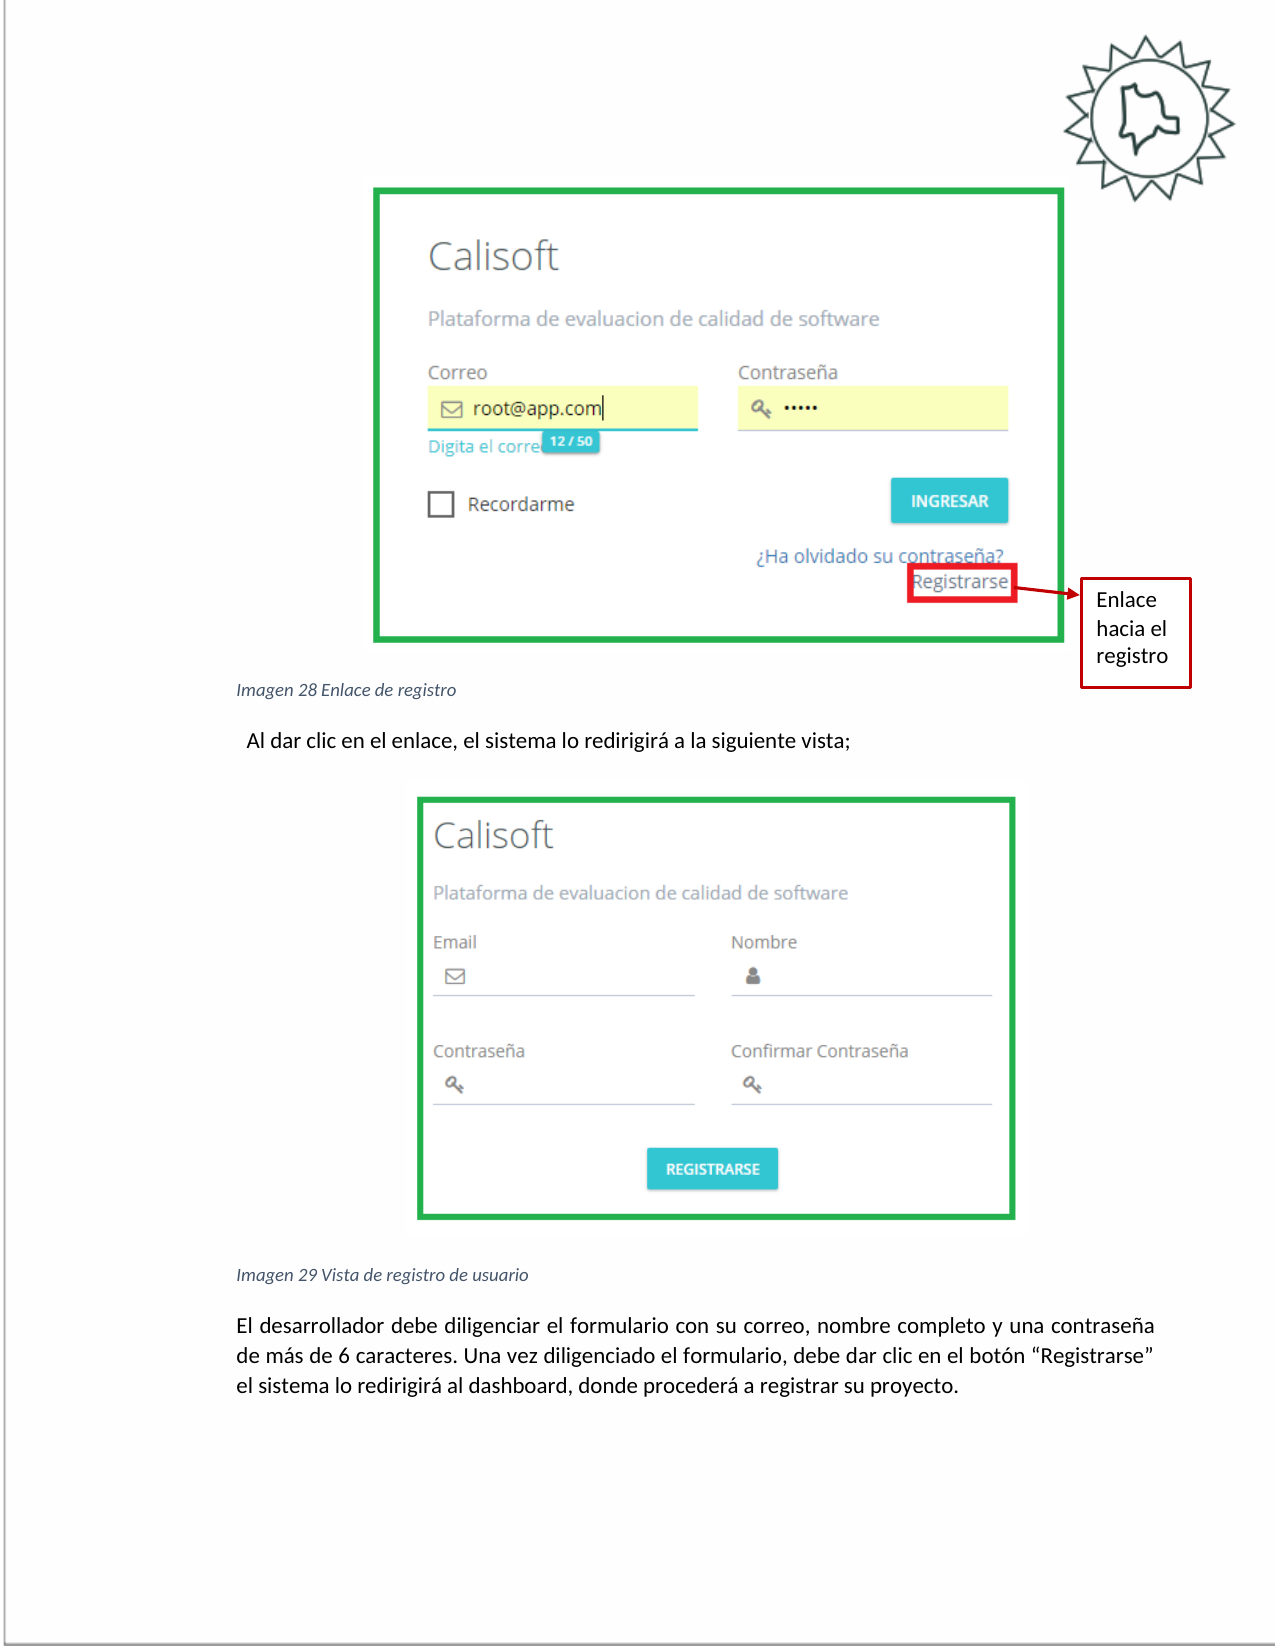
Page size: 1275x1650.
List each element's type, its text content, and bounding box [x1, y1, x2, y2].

text El desarrollador debe diligenciar el formulario con su correo, nombre completo y una contraseña de más de 6 caracteres. Una vez diligenciado el formulario, debe dar clic en el botón “Registrarse” el sistema lo redirigirá al dashboard, donde procederá a registrar su proyecto. [236, 1311, 1157, 1399]
text Al dar clic en el enlace, el sistema lo redirigirá a la siguiente vista; [236, 726, 1157, 754]
picture [3, 0, 1275, 1646]
